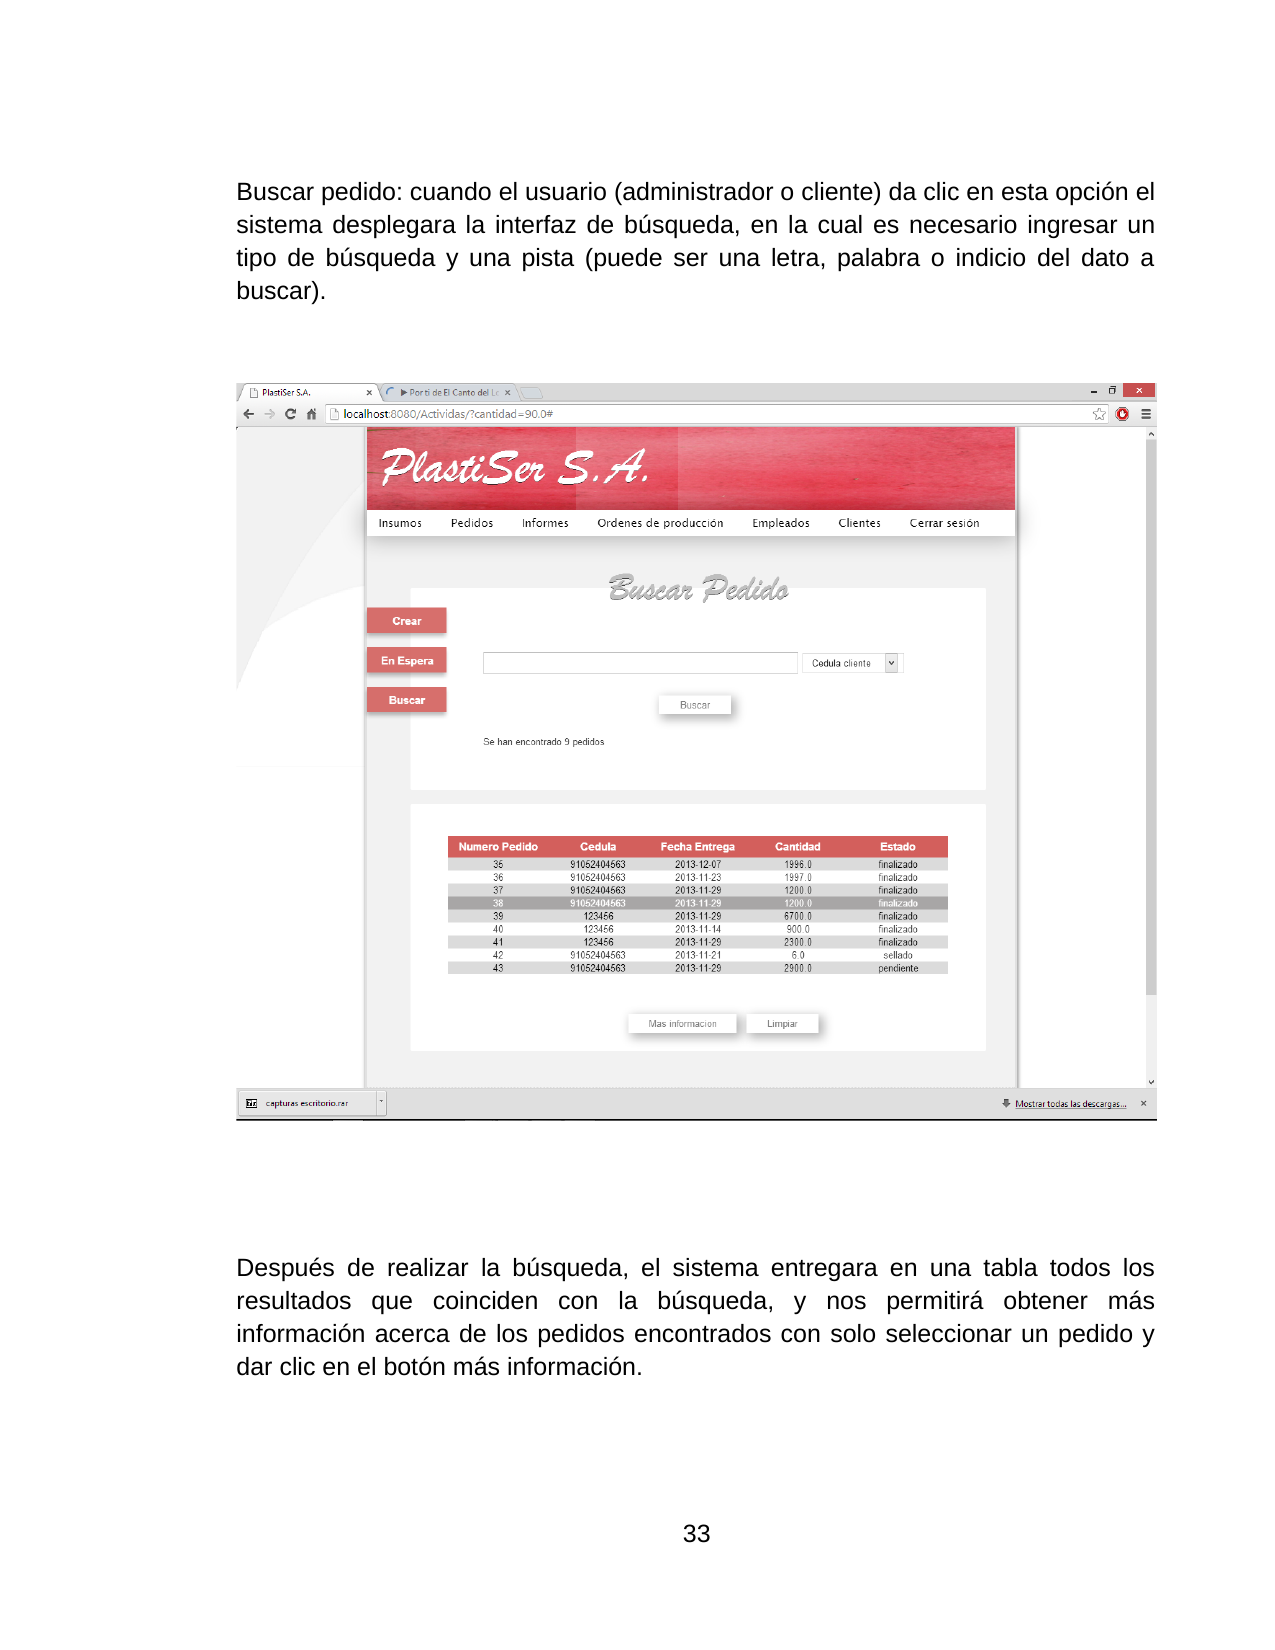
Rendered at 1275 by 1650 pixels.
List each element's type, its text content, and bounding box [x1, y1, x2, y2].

picture [236, 383, 1157, 1121]
text Buscar pedido: cuando el usuario (administrador o cliente) da clic en esta opción el sistema desplegara la interfaz de búsqueda, en la cual es necesario ingresar un tipo de búsqueda y una pista (puede ser una letra, palabra o indicio del dato a buscar). [236, 177, 1157, 305]
text Después de realizar la búsqueda, el sistema entregara en una tabla todos los resultados que coinciden con la búsqueda, y nos permitirá obtener más información acerca de los pedidos encontrados con solo seleccionar un pedido y dar clic en el botón más información. [236, 1253, 1157, 1381]
